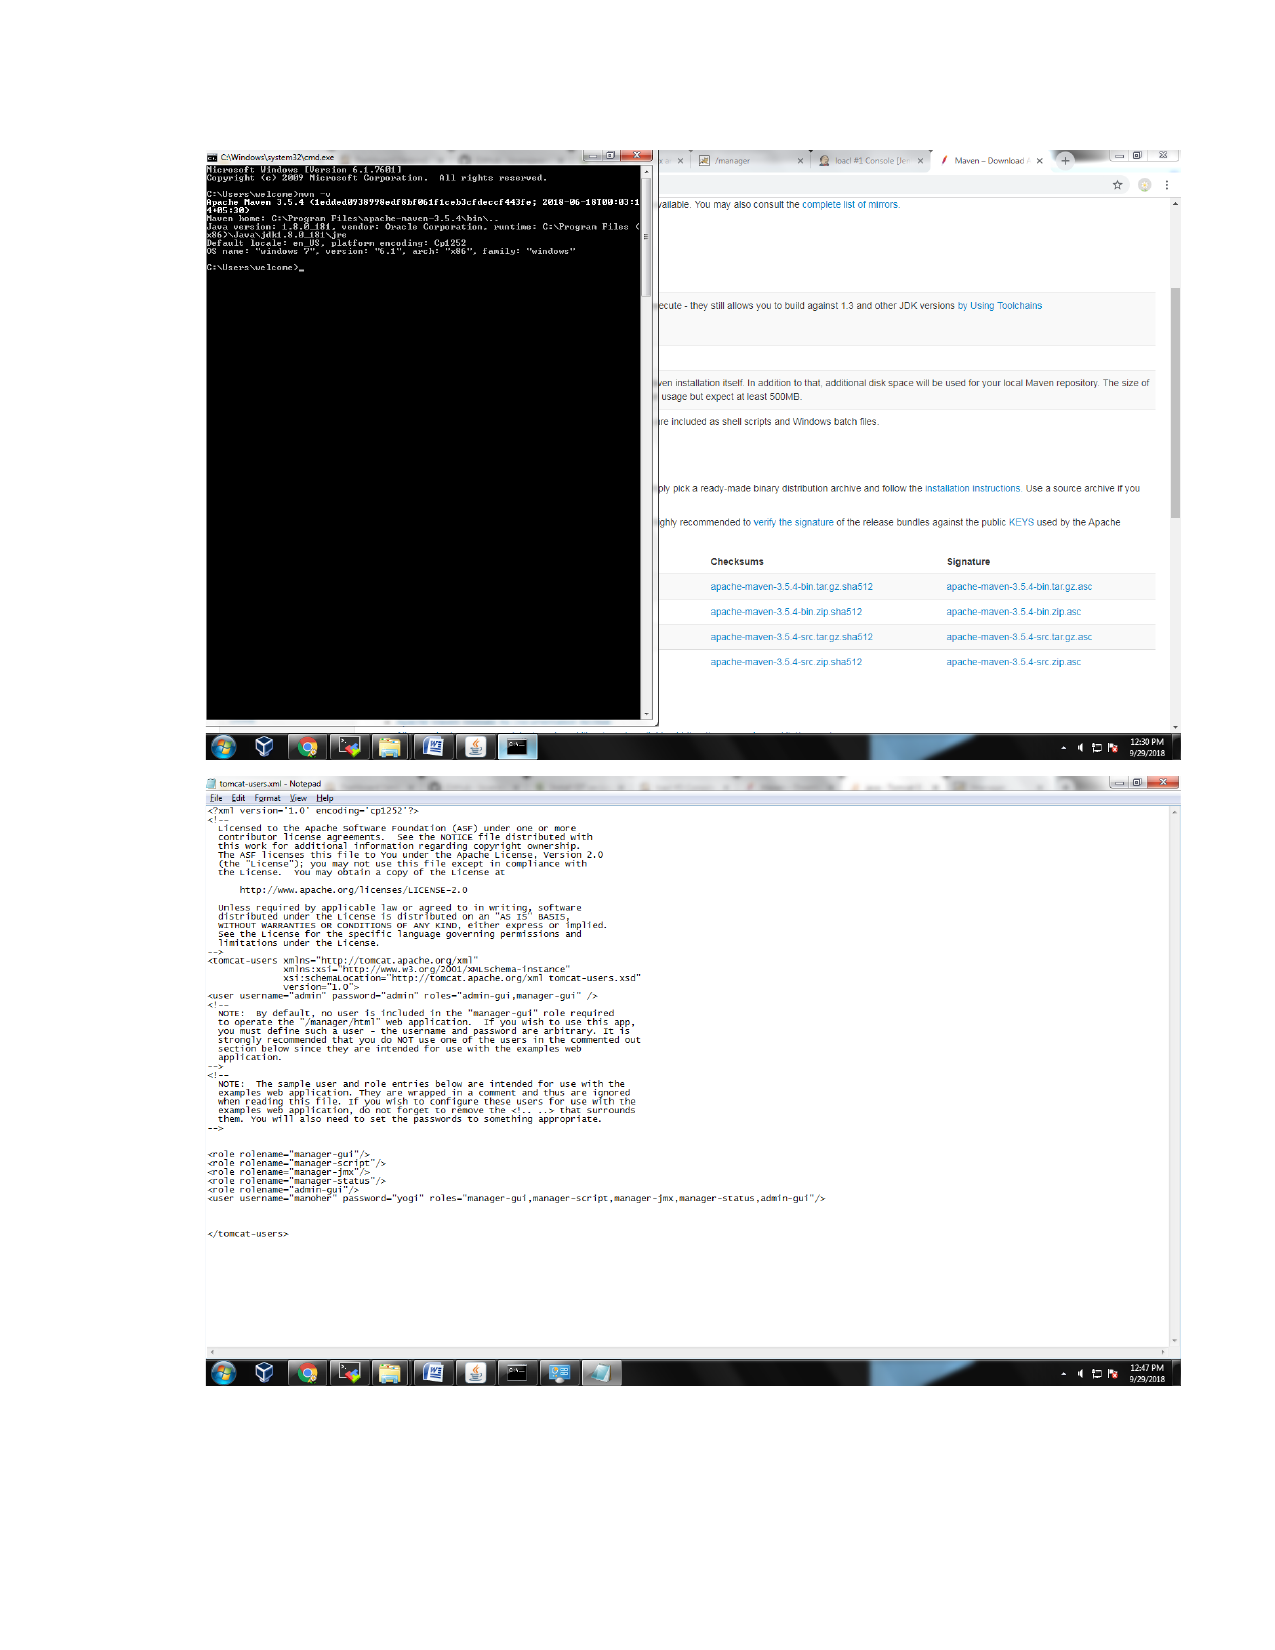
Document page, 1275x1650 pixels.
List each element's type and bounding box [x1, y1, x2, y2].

picture [205, 150, 1181, 760]
picture [205, 776, 1181, 1386]
